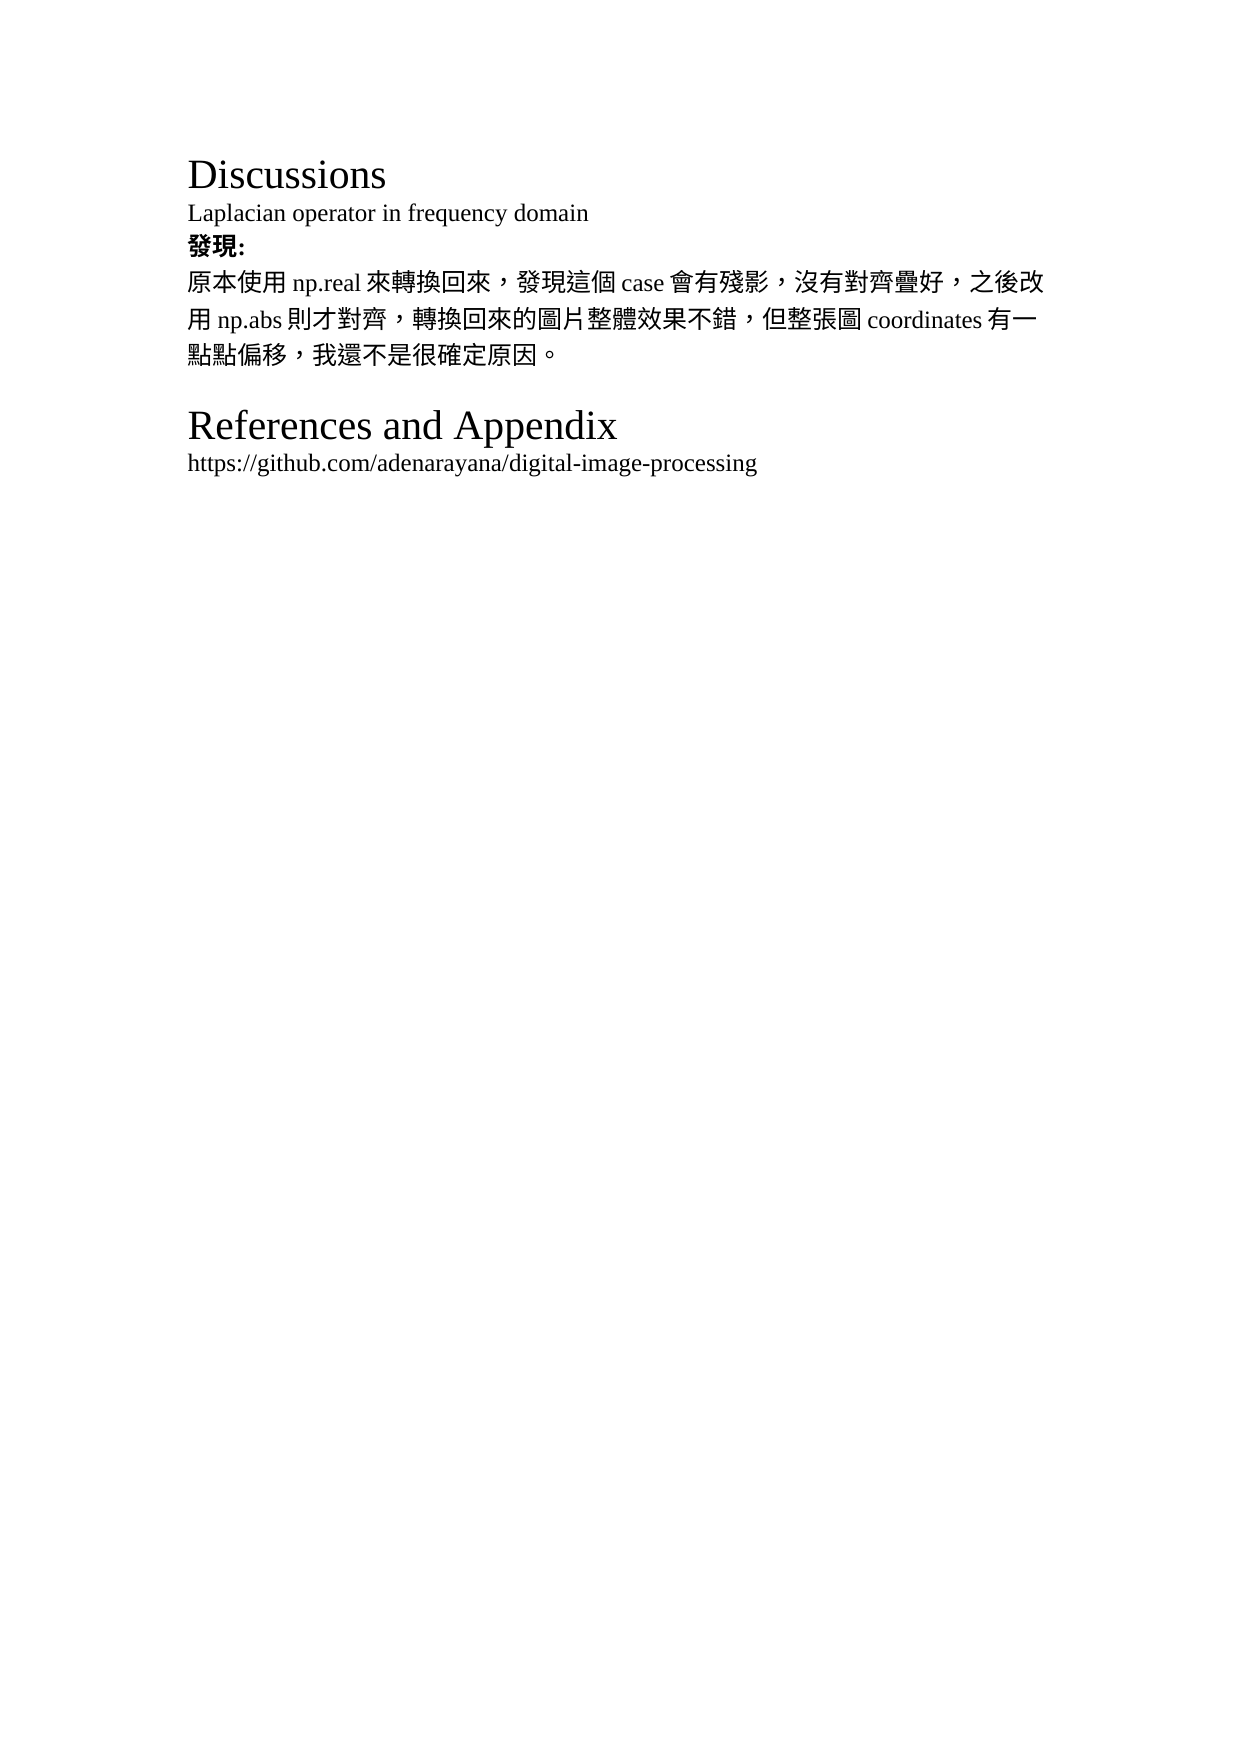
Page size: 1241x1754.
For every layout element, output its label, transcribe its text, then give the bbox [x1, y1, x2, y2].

text References and Appendix [187, 400, 1053, 448]
text Discussions [187, 150, 1053, 198]
text Laplacian operator in frequency domain [187, 198, 1053, 227]
text https://github.com/adenarayana/digital-image-processing [187, 448, 1053, 477]
text 發現: [187, 227, 1053, 263]
text 原本使用np.real來轉換回來，發現這個case會有殘影，沒有對齊疊好，之後改用np.abs則才對齊，轉換回來的圖片整體效果不錯，但整張圖coordinates有一點點偏移，我還不是很確定原因。 [187, 263, 1053, 372]
